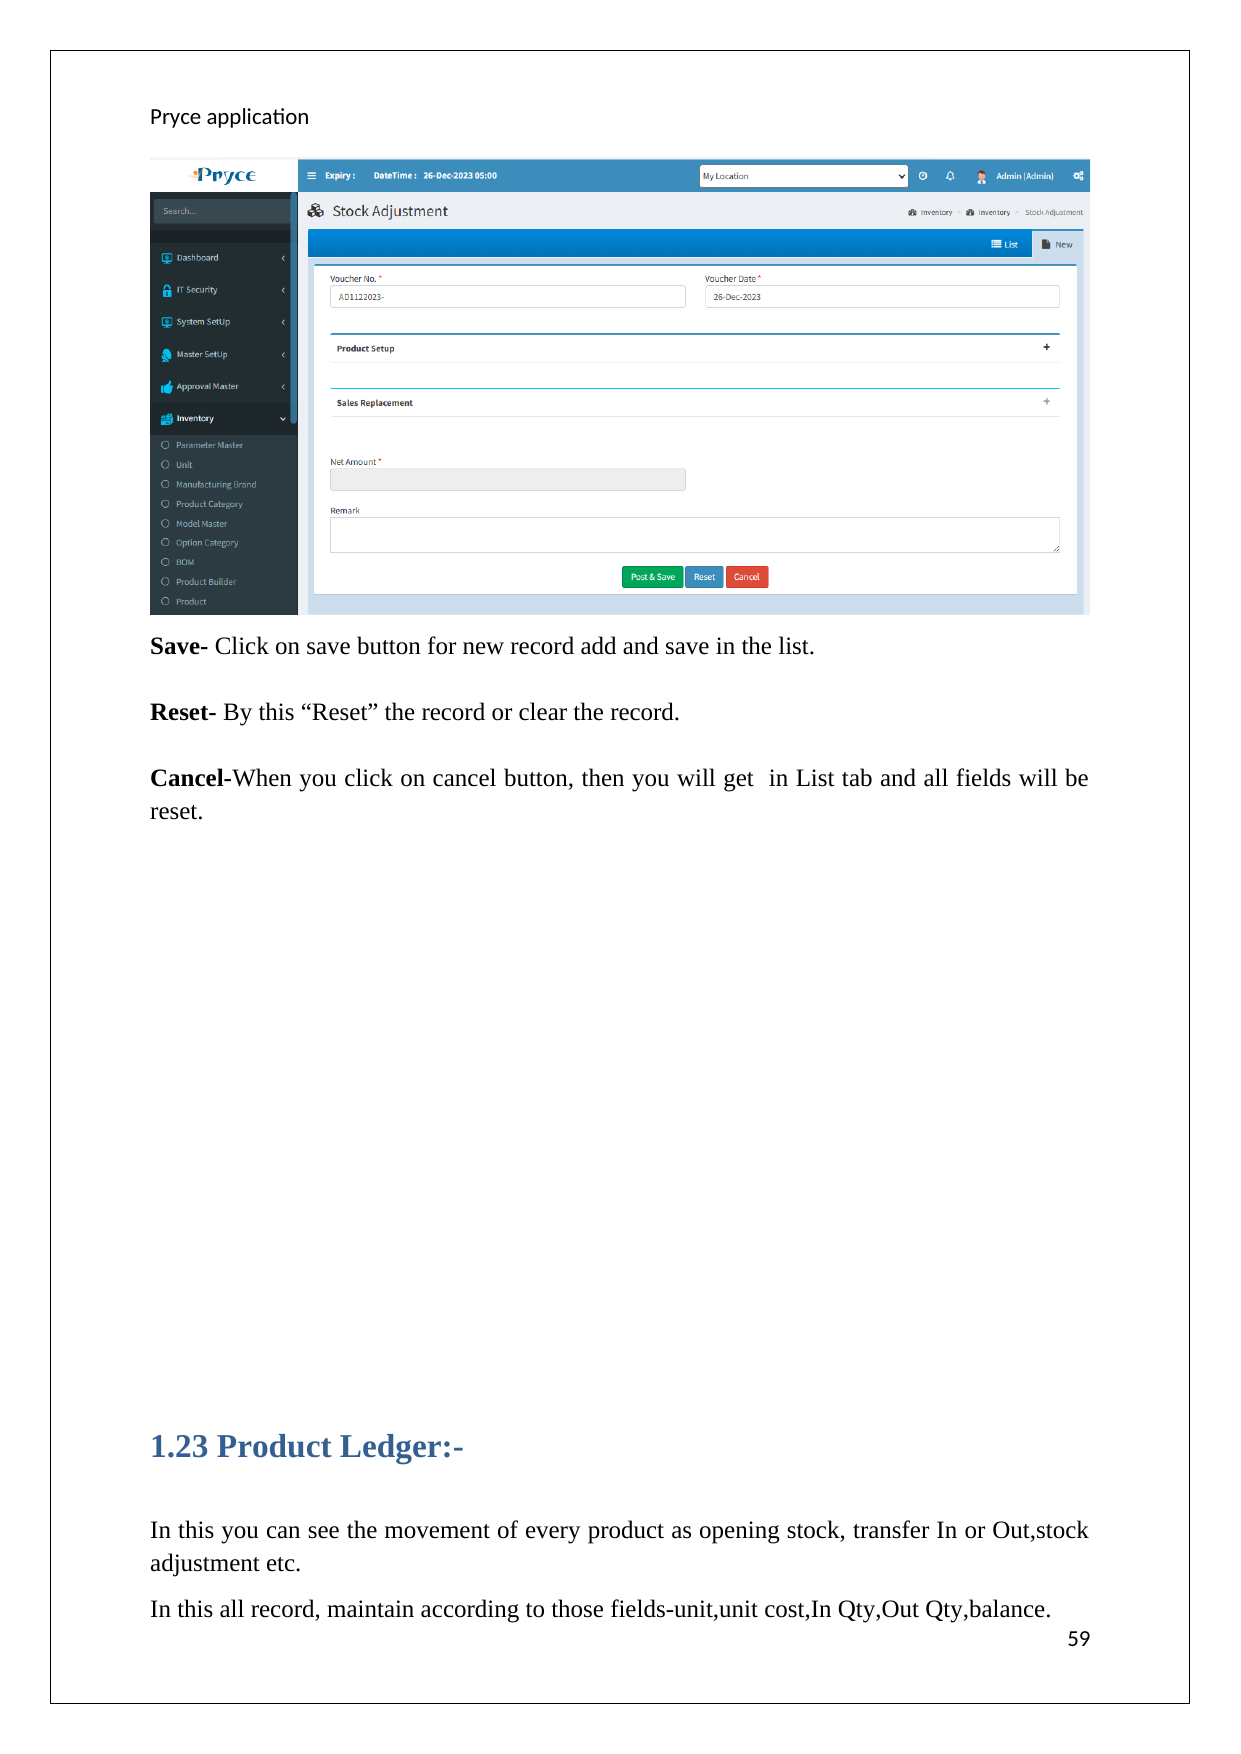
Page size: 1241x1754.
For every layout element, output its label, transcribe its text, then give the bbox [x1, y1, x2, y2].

subtitle 1.23 Product Ledger:- [150, 1427, 1090, 1465]
list Cancel-When you click on cancel button, then you will get in List tab and all fields will be reset. [150, 763, 1090, 825]
text In this you can see the movement of every product as opening stock, transfer In or Out,stock adjustment etc. [150, 1515, 1090, 1577]
list Reset- By this “Reset” the record or clear the record. [150, 697, 1090, 726]
list Save- Click on save button for new record add and save in the list. [150, 631, 1090, 660]
picture [150, 157, 1091, 615]
text In this all record, maintain according to those fields-unit,unit cost,In Qty,Out Qty,balance. [150, 1594, 1090, 1623]
